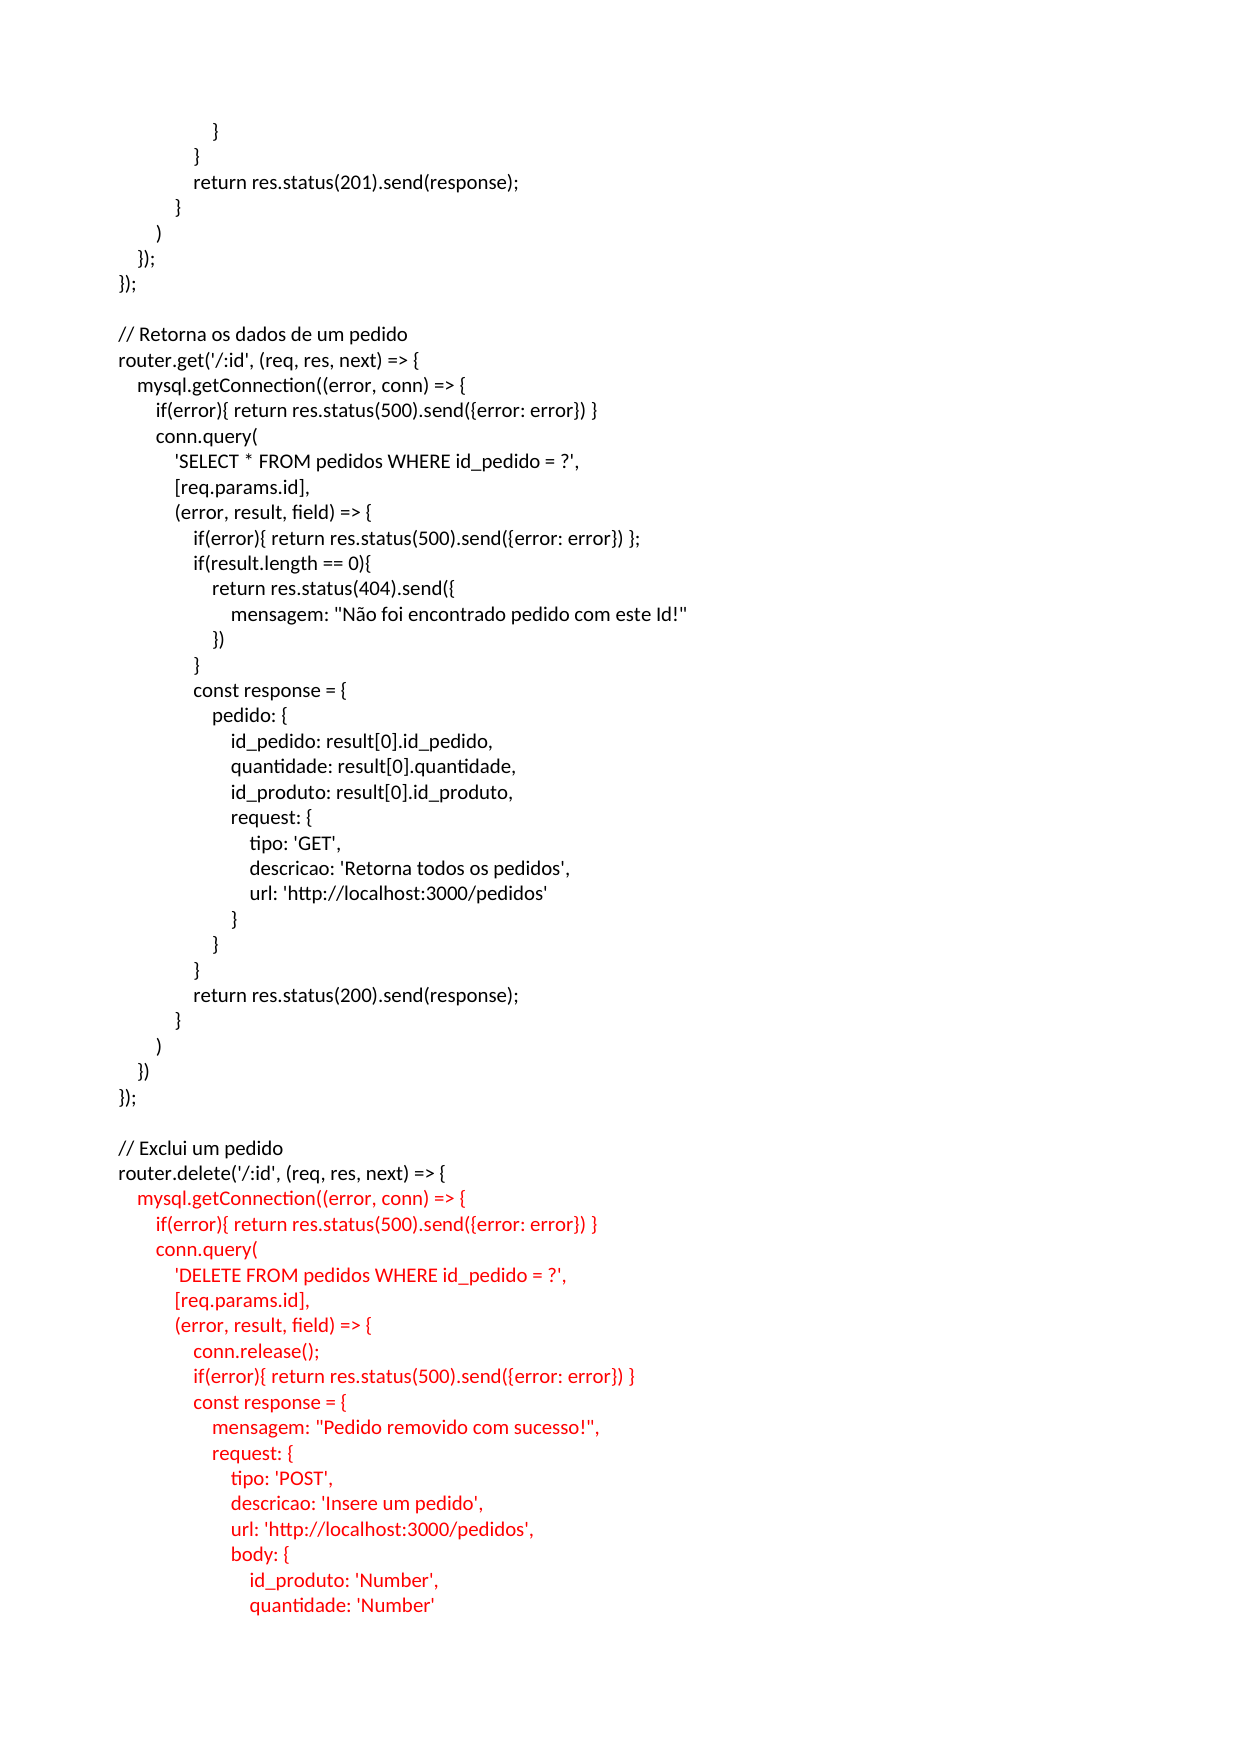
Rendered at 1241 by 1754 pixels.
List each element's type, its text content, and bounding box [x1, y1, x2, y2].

text pedido: { [118, 703, 1122, 728]
text tipo: 'GET', [118, 830, 1122, 855]
text } [118, 652, 1122, 677]
text }) [118, 626, 1122, 652]
text request: { [118, 804, 1122, 830]
text // Exclui um pedido [118, 1135, 1122, 1160]
text descricao: 'Insere um pedido', [118, 1491, 1122, 1516]
text } [118, 906, 1122, 931]
text if(error){ return res.status(500).send({error: error}) } [118, 1211, 1122, 1236]
text } [118, 957, 1122, 982]
text url: 'http://localhost:3000/pedidos', [118, 1516, 1122, 1541]
text } [118, 194, 1122, 220]
text ) [118, 220, 1122, 245]
text router.get('/:id', (req, res, next) => { [118, 347, 1122, 372]
text id_produto: 'Number', [118, 1567, 1122, 1592]
text descricao: 'Retorna todos os pedidos', [118, 855, 1122, 881]
text return res.status(200).send(response); [118, 982, 1122, 1008]
text if(error){ return res.status(500).send({error: error}) }; [118, 525, 1122, 550]
text if(error){ return res.status(500).send({error: error}) } [118, 1363, 1122, 1389]
text mensagem: "Não foi encontrado pedido com este Id!" [118, 601, 1122, 626]
text const response = { [118, 1389, 1122, 1414]
text 'DELETE FROM pedidos WHERE id_pedido = ?', [118, 1262, 1122, 1287]
text router.delete('/:id', (req, res, next) => { [118, 1160, 1122, 1186]
text (error, result, field) => { [118, 499, 1122, 525]
text quantidade: 'Number' [118, 1592, 1122, 1618]
text }) [118, 1058, 1122, 1084]
text return res.status(404).send({ [118, 576, 1122, 601]
text quantidade: result[0].quantidade, [118, 753, 1122, 779]
text url: 'http://localhost:3000/pedidos' [118, 881, 1122, 906]
text [req.params.id], [118, 474, 1122, 499]
text }); [118, 271, 1122, 296]
text conn.release(); [118, 1338, 1122, 1363]
text } [118, 931, 1122, 957]
text conn.query( [118, 423, 1122, 448]
text [req.params.id], [118, 1287, 1122, 1313]
text ) [118, 1033, 1122, 1058]
text body: { [118, 1541, 1122, 1567]
text const response = { [118, 677, 1122, 703]
text } [118, 1008, 1122, 1033]
text }); [118, 1084, 1122, 1109]
text } [118, 143, 1122, 169]
text if(error){ return res.status(500).send({error: error}) } [118, 398, 1122, 423]
text mensagem: "Pedido removido com sucesso!", [118, 1414, 1122, 1440]
text (error, result, field) => { [118, 1313, 1122, 1338]
text // Retorna os dados de um pedido [118, 321, 1122, 347]
text if(result.length == 0){ [118, 550, 1122, 576]
text 'SELECT * FROM pedidos WHERE id_pedido = ?', [118, 448, 1122, 474]
text return res.status(201).send(response); [118, 169, 1122, 194]
text mysql.getConnection((error, conn) => { [118, 372, 1122, 398]
text } [118, 118, 1122, 143]
text mysql.getConnection((error, conn) => { [118, 1186, 1122, 1211]
text conn.query( [118, 1236, 1122, 1262]
text tipo: 'POST', [118, 1465, 1122, 1491]
text id_pedido: result[0].id_pedido, [118, 728, 1122, 753]
text id_produto: result[0].id_produto, [118, 779, 1122, 804]
text }); [118, 245, 1122, 271]
text request: { [118, 1440, 1122, 1465]
